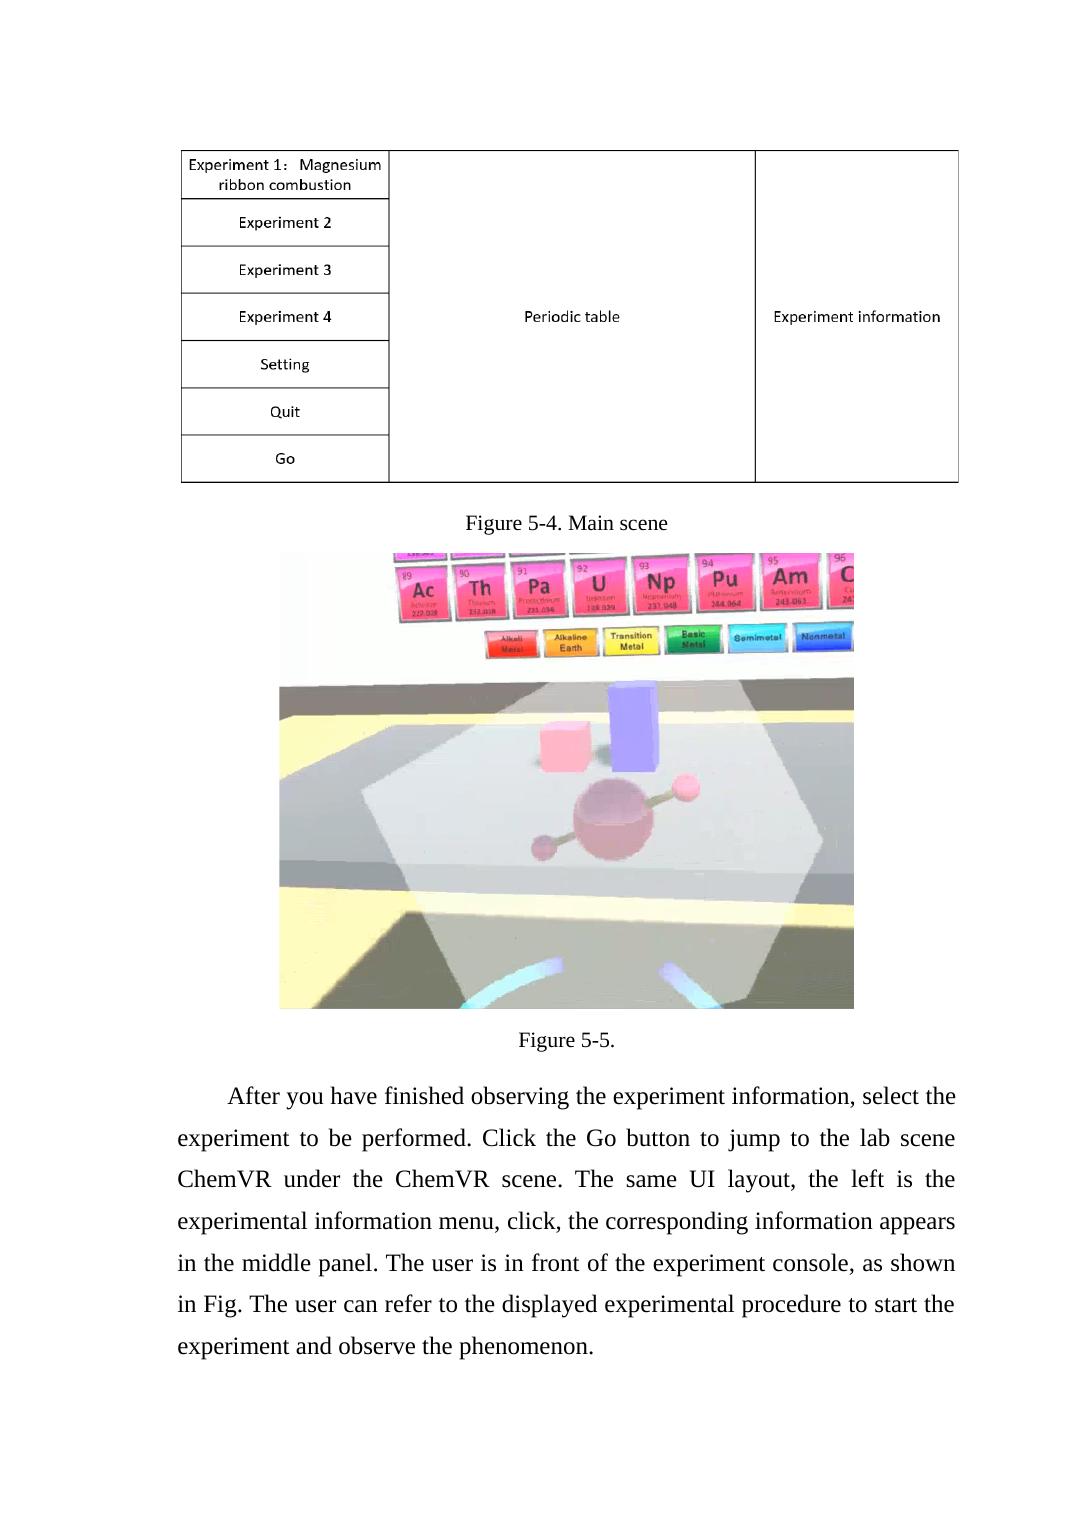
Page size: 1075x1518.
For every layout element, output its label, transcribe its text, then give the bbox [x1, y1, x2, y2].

text Figure 5-4. Main scene [177, 510, 956, 535]
picture [279, 553, 854, 1009]
text After you have finished observing the experiment information, select the experiment to be performed. Click the Go button to jump to the lab scene ChemVR under the ChemVR scene. The same UI layout, the left is the experimental information menu, click, the corresponding information appears in the middle panel. The user is in front of the experiment console, as shown in Fig. The user can refer to the displayed experimental procedure to start the experiment and observe the phenomenon. [177, 1071, 956, 1363]
text Figure 5-5. [177, 1027, 956, 1052]
picture [177, 147, 965, 491]
